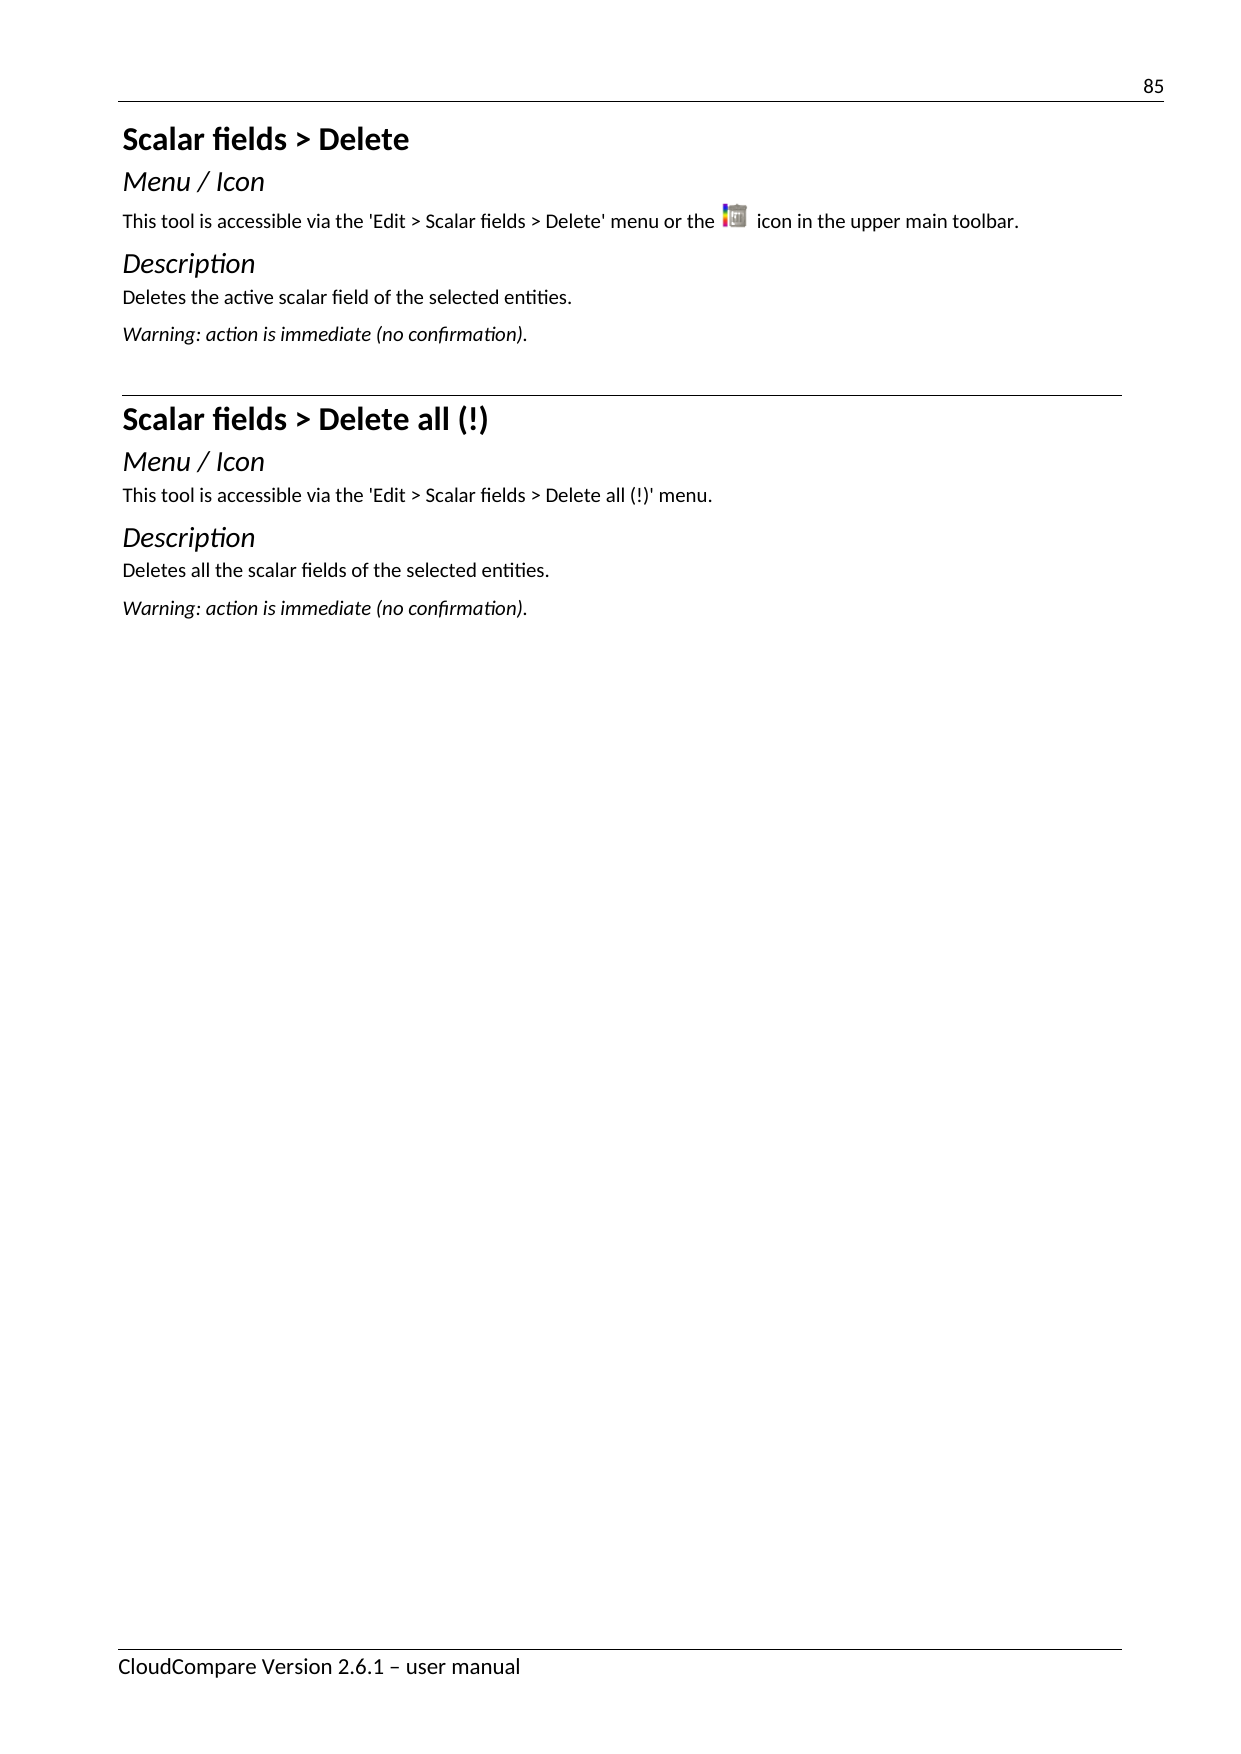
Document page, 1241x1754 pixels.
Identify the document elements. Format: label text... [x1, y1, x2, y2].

text Deletes the active scalar field of the selected entities. [122, 284, 1122, 309]
subtitle Menu / Icon [122, 163, 1122, 198]
subtitle Scalar fields > Delete all (!) [122, 396, 1122, 439]
subtitle Description [122, 519, 1122, 554]
subtitle Description [122, 245, 1122, 281]
text Warning: action is immediate (no confirmation). [122, 321, 1122, 346]
text Deletes all the scalar fields of the selected entities. [122, 558, 1122, 583]
subtitle Menu / Icon [122, 443, 1122, 479]
picture [720, 201, 748, 229]
subtitle Scalar fields > Delete [122, 118, 1122, 159]
text This tool is accessible via the 'Edit > Scalar fields > Delete all (!)' menu. [122, 482, 1122, 507]
text Warning: action is immediate (no confirmation). [122, 595, 1122, 620]
text This tool is accessible via the 'Edit > Scalar fields > Delete' menu or the icon in the upper main toolbar. [122, 202, 1122, 233]
